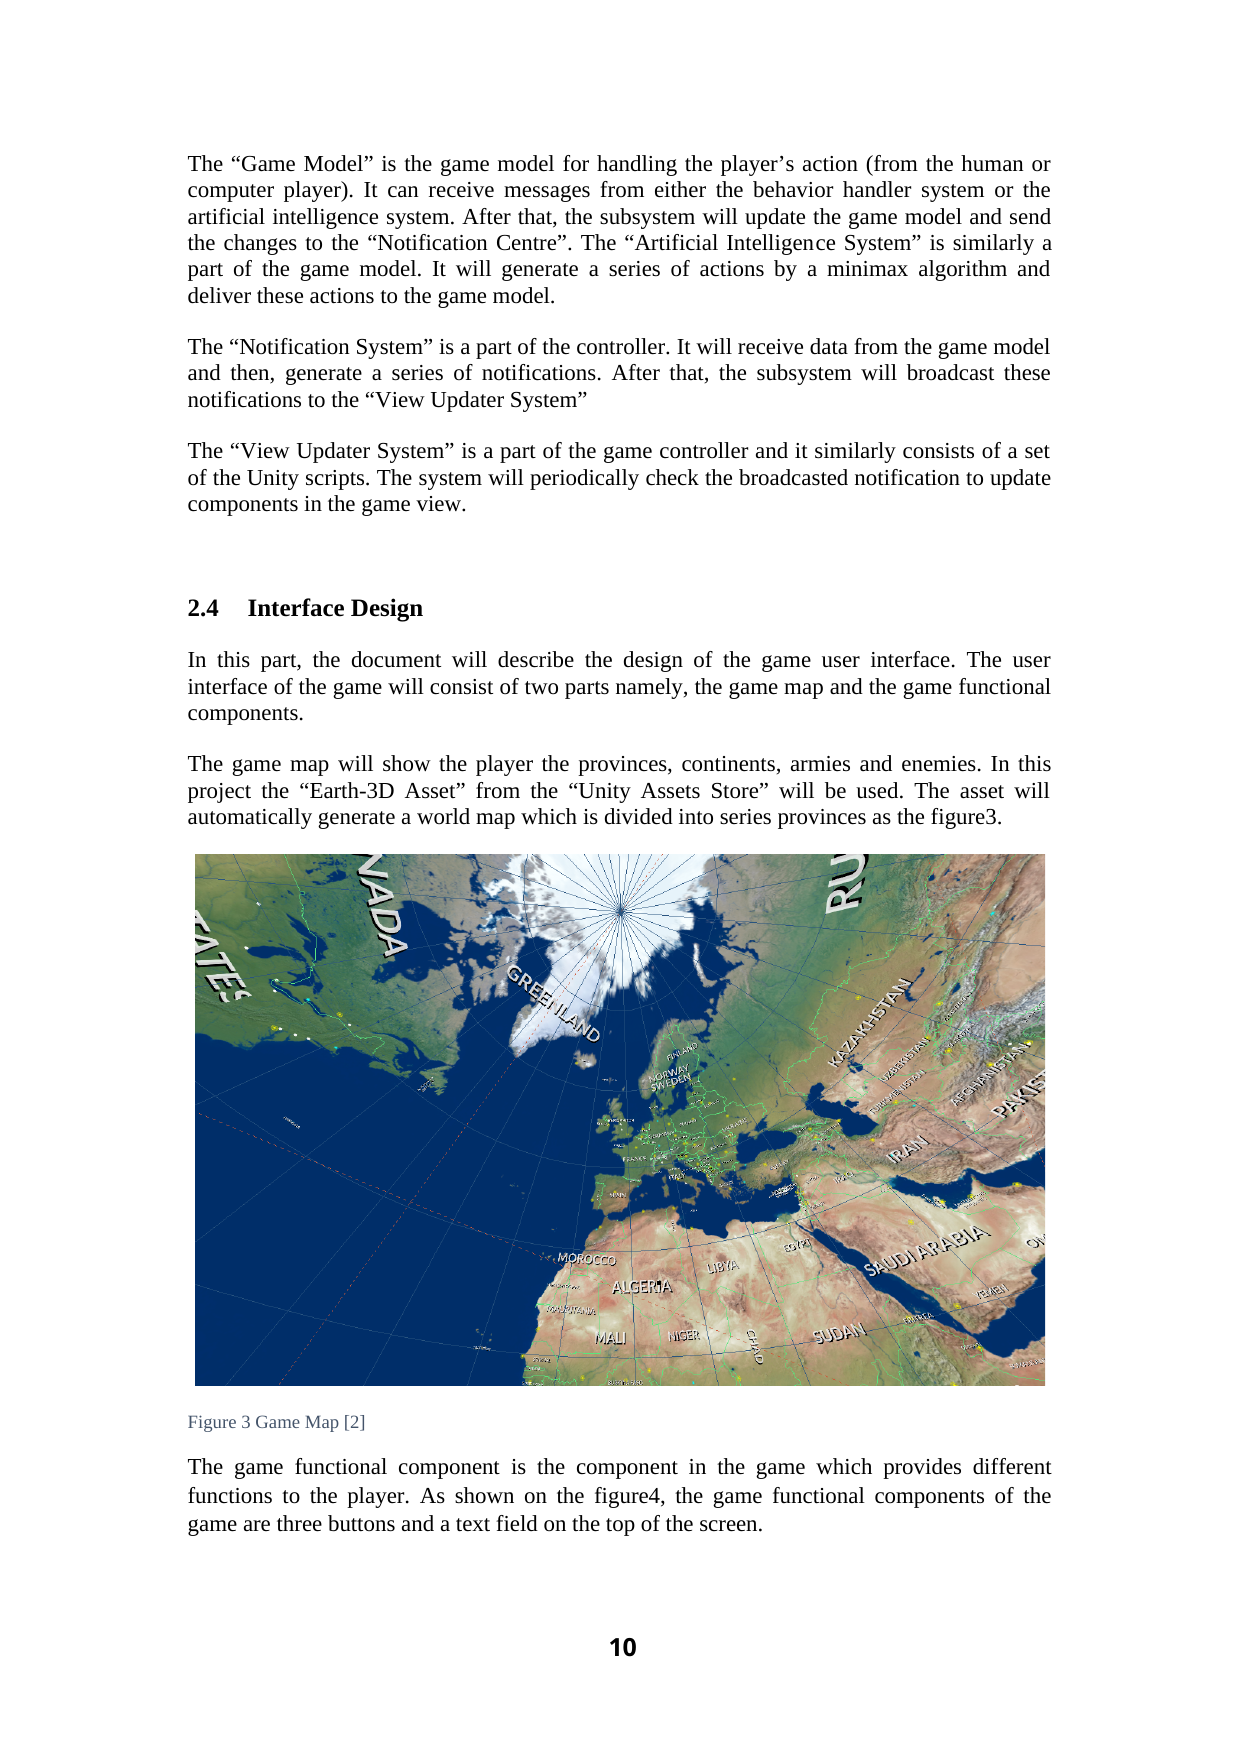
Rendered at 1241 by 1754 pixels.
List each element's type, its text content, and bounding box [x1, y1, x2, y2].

text In this part, the document will describe the design of the game user interface. The user interface of the game will consist of two parts namely, the game map and the game functional components. [187, 646, 1053, 725]
list 2.4 Interface Design [187, 593, 1053, 621]
text The game map will show the player the provinces, continents, armies and enemies. In this project the “Earth-3D Asset” from the “Unity Assets Store” will be used. The asset will automatically generate a world map which is divided into series provinces as the figure3. [187, 750, 1053, 829]
text The game functional component is the component in the game which provides different functions to the player. As shown on the figure4, the game functional components of the game are three buttons and a text field on the top of the screen. [187, 1453, 1053, 1537]
text The “Game Model” is the game model for handling the player’s action (from the human or computer player). It can receive messages from either the behavior handler system or the artificial intelligence system. After that, the subsystem will update the game model and send the changes to the “Notification Centre”. The “Artificial Intelligence System” is similarly a part of the game model. It will generate a series of actions by a minimax algorithm and deliver these actions to the game model. [187, 150, 1053, 308]
picture [195, 854, 1045, 1386]
text The “View Updater System” is a part of the game controller and it similarly consists of a set of the Unity scripts. The system will periodically check the broadcasted notification to update components in the game view. [187, 437, 1053, 516]
text Figure 3 Game Map [2] [187, 1411, 1053, 1432]
text The “Notification System” is a part of the controller. It will receive data from the game model and then, generate a series of notifications. After that, the subsystem will broadcast these notifications to the “View Updater System” [187, 333, 1053, 412]
